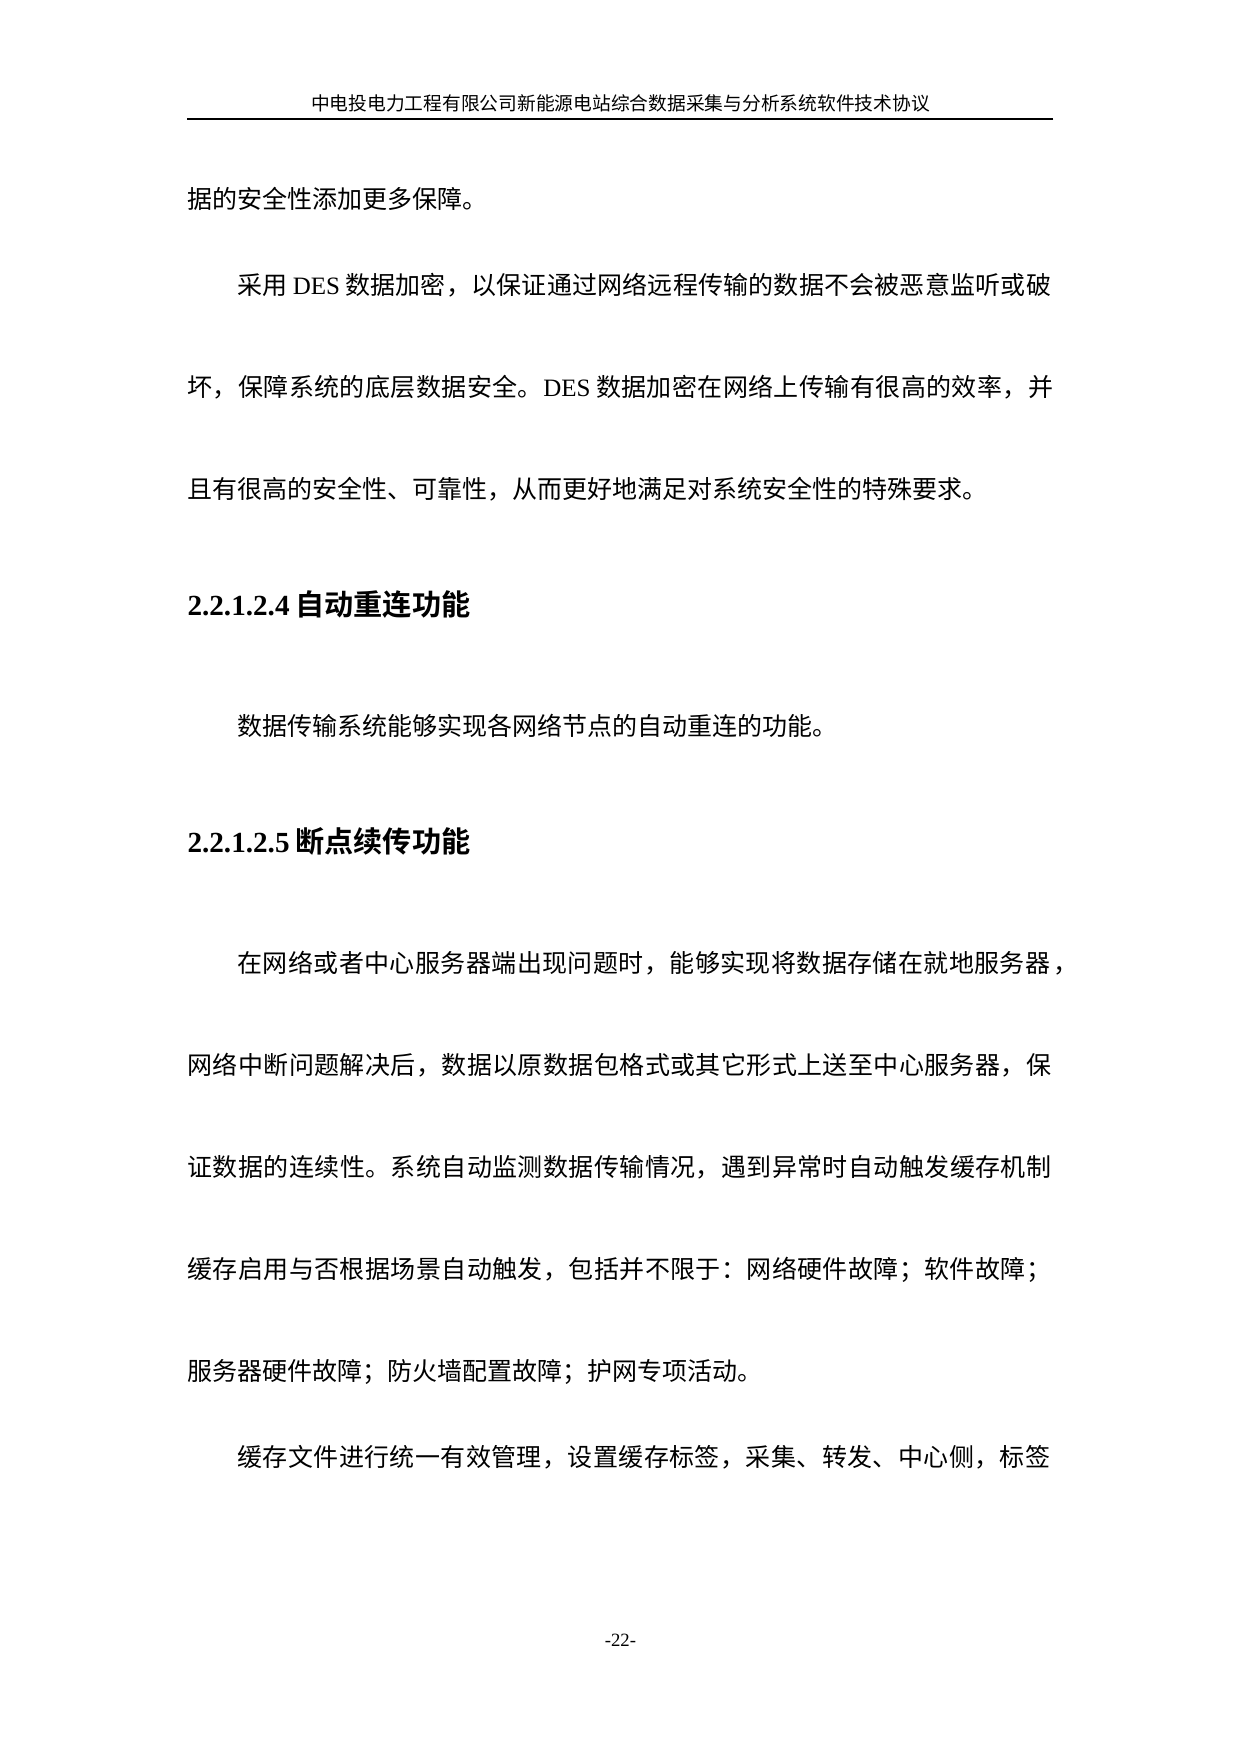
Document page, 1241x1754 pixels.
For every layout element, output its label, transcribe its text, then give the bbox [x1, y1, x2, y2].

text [187, 164, 1053, 232]
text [187, 1421, 1053, 1489]
text 在网络或者中心服务器端出现问题时，能够实现将数据存储在就地服务器，网络中断问题解决后，数据以原数据包格式或其它形式上送至中心服务器，保证数据的连续性。系统自动监测数据传输情况，遇到异常时自动触发缓存机制。缓存启用与否根据场景自动触发，包括并不限于：网络硬件故障；软件故障；服务器硬件故障；防火墙配置故障；护网专项活动。 [187, 928, 1053, 1403]
subtitle 2.2.1.2.5断点续传功能 [187, 806, 1053, 874]
text 数据传输系统能够实现各网络节点的自动重连的功能。 [187, 691, 1053, 758]
subtitle 2.2.1.2.4自动重连功能 [187, 569, 1053, 637]
text 采用DES数据加密，以保证通过网络远程传输的数据不会被恶意监听或破坏，保障系统的底层数据安全。DES数据加密在网络上传输有很高的效率，并且有很高的安全性、可靠性，从而更好地满足对系统安全性的特殊要求。 [187, 250, 1053, 522]
